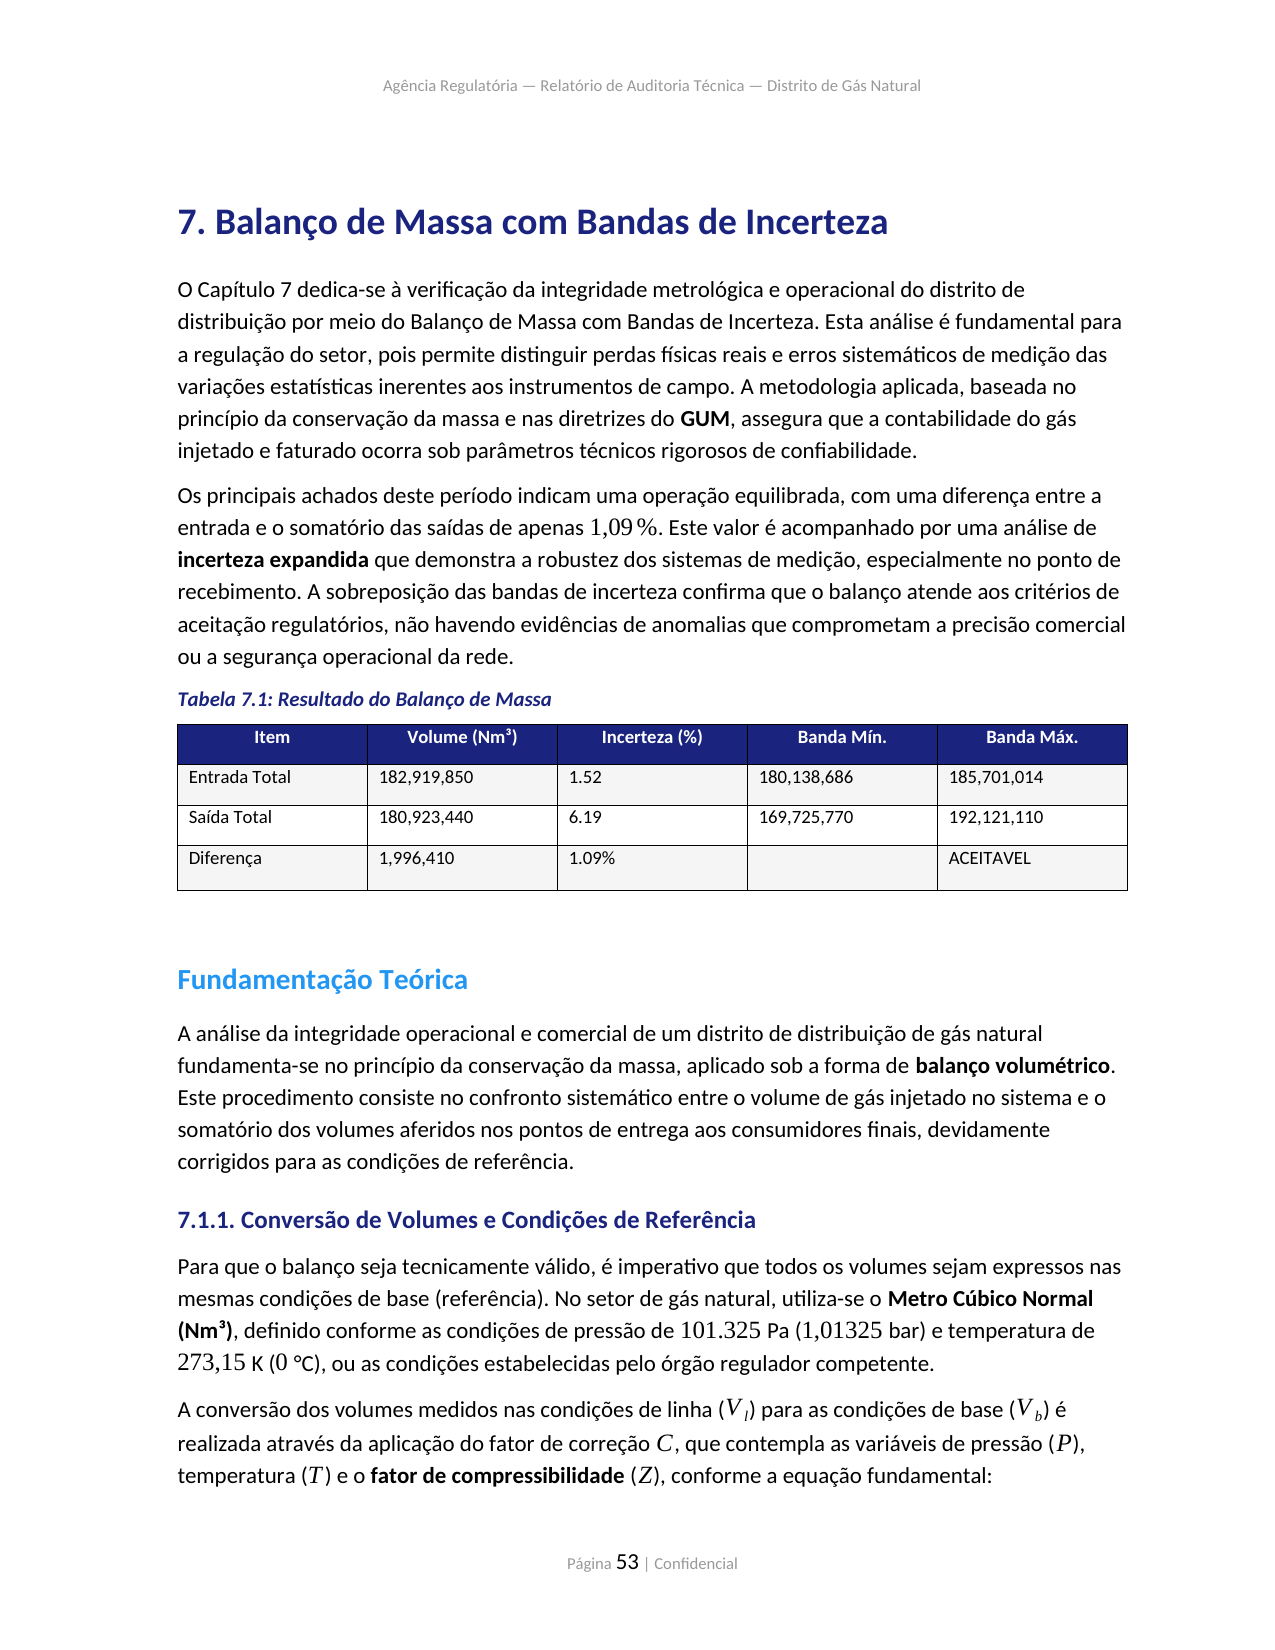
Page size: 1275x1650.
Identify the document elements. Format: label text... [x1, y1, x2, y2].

text A conversão dos volumes medidos nas condições de linha () para as condições de base () é realizada através da aplicação do fator de correção , que contempla as variáveis de pressão (), temperatura () e o fator de compressibilidade (), conforme a equação fundamental: [177, 1393, 1127, 1489]
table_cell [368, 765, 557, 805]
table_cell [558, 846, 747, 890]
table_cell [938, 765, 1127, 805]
text Para que o balanço seja tecnicamente válido, é imperativo que todos os volumes sejam expressos nas mesmas condições de base (referência). No setor de gás natural, utiliza-se o Metro Cúbico Normal (Nm³), definido conforme as condições de pressão de Pa ( bar) e temperatura de K ( °C), ou as condições estabelecidas pelo órgão regulador competente. [177, 1252, 1127, 1377]
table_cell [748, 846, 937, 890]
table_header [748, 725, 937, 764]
subtitle 7.1.1. Conversão de Volumes e Condições de Referência [177, 1205, 1127, 1235]
text A análise da integridade operacional e comercial de um distrito de distribuição de gás natural fundamenta-se no princípio da conservação da massa, aplicado sob a forma de balanço volumétrico. Este procedimento consiste no confronto sistemático entre o volume de gás injetado no sistema e o somatório dos volumes aferidos nos pontos de entrega aos consumidores finais, devidamente corrigidos para as condições de referência. [177, 1019, 1127, 1176]
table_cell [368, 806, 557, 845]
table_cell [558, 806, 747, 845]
text Tabela 7.1: Resultado do Balanço de Massa [177, 687, 1127, 712]
subtitle Fundamentação Teórica [177, 961, 1127, 997]
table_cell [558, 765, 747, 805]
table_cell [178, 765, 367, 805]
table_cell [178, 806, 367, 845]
text O Capítulo 7 dedica-se à verificação da integridade metrológica e operacional do distrito de distribuição por meio do Balanço de Massa com Bandas de Incerteza. Esta análise é fundamental para a regulação do setor, pois permite distinguir perdas físicas reais e erros sistemáticos de medição das variações estatísticas inerentes aos instrumentos de campo. A metodologia aplicada, baseada no princípio da conservação da massa e nas diretrizes do GUM, assegura que a contabilidade do gás injetado e faturado ocorra sob parâmetros técnicos rigorosos de confiabilidade. [177, 275, 1127, 464]
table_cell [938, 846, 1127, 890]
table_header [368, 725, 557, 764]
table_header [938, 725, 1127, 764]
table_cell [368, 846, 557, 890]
text Os principais achados deste período indicam uma operação equilibrada, com uma diferença entre a entrada e o somatório das saídas de apenas . Este valor é acompanhado por uma análise de incerteza expandida que demonstra a robustez dos sistemas de medição, especialmente no ponto de recebimento. A sobreposição das bandas de incerteza confirma que o balanço atende aos critérios de aceitação regulatórios, não havendo evidências de anomalias que comprometam a precisão comercial ou a segurança operacional da rede. [177, 481, 1127, 670]
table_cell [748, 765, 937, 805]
subtitle 7. Balanço de Massa com Bandas de Incerteza [177, 198, 1127, 243]
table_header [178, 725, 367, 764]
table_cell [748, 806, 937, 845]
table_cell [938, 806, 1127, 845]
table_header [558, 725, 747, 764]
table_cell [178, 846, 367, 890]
